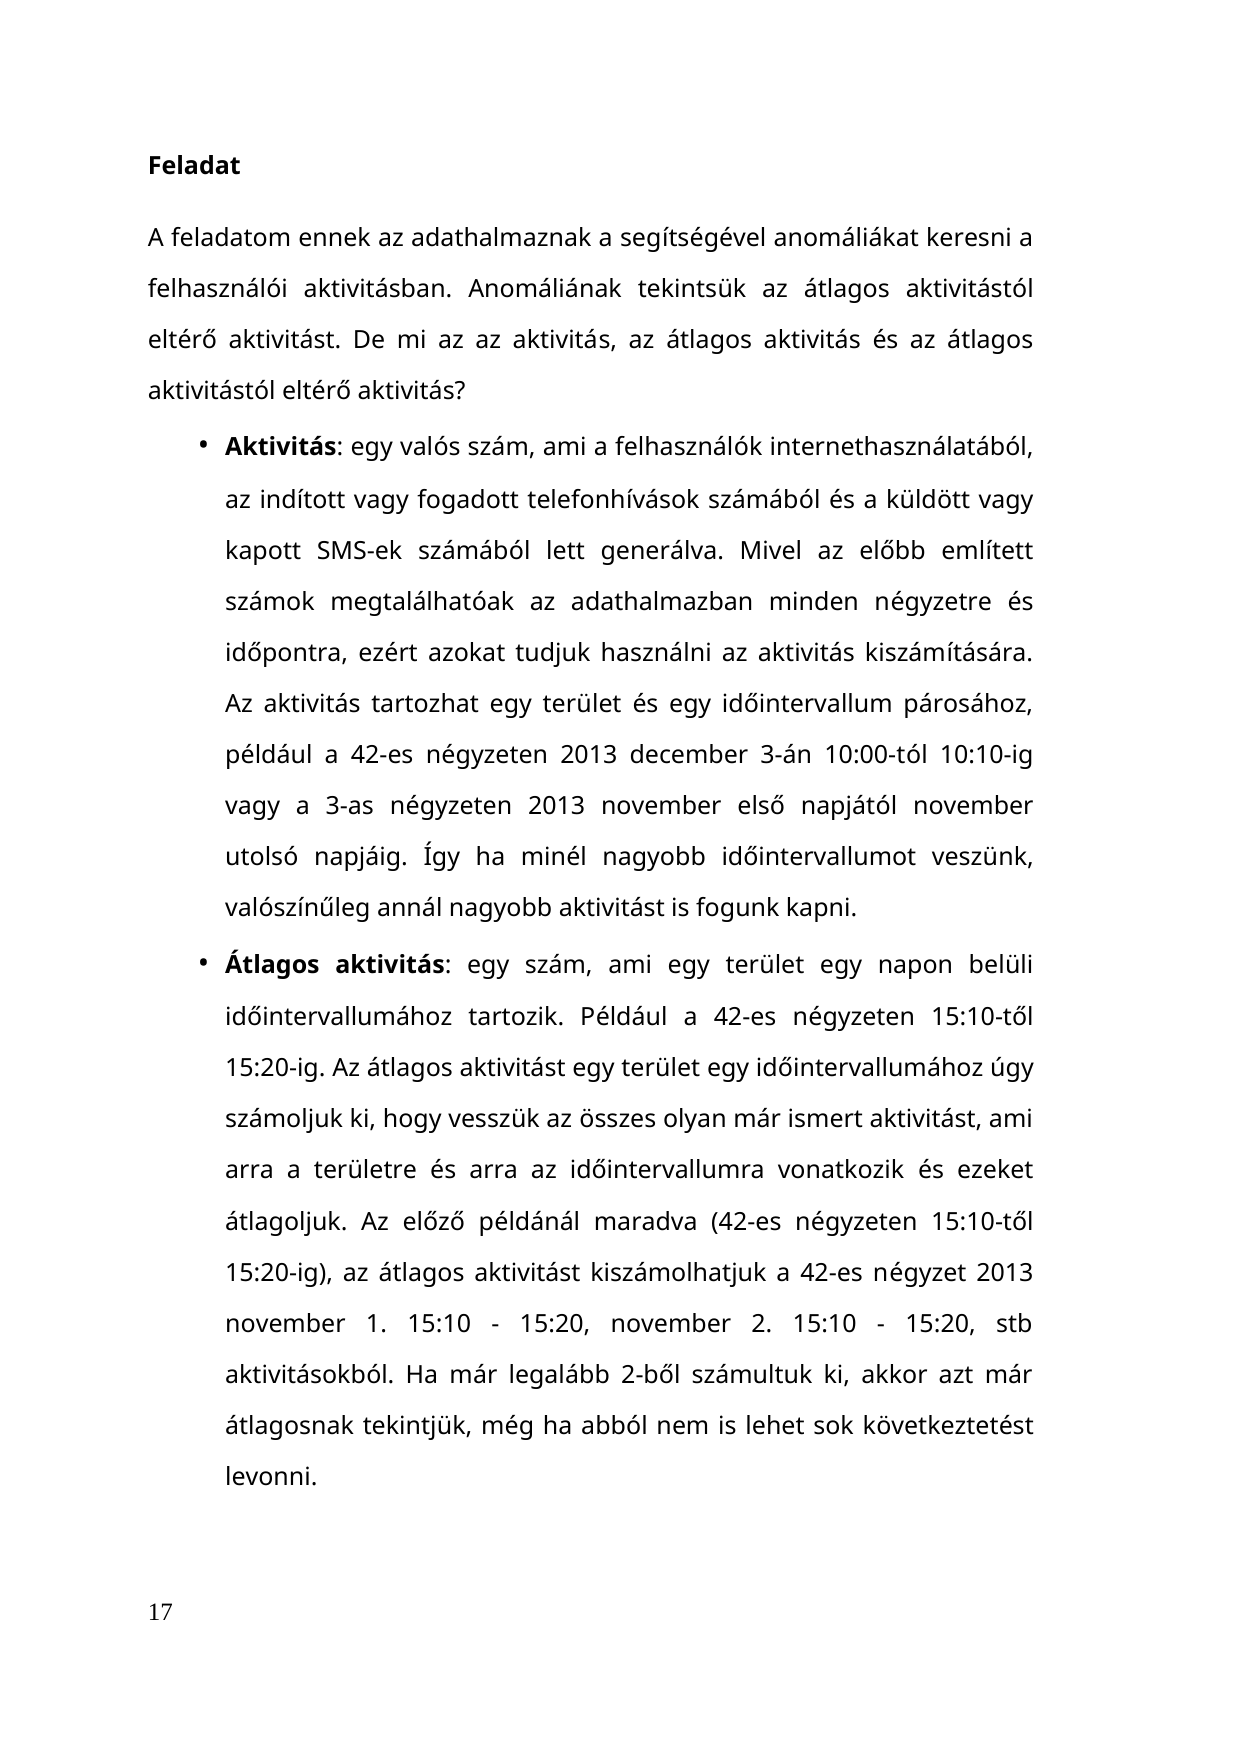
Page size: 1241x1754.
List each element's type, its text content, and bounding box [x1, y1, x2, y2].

text A feladatom ennek az adathalmaznak a segítségével anomáliákat keresni a felhasználói aktivitásban. Anomáliának tekintsük az átlagos aktivitástól eltérő aktivitást. De mi az az aktivitás, az átlagos aktivitás és az átlagos aktivitástól eltérő aktivitás? [148, 219, 1033, 406]
list Átlagos aktivitás: egy szám, ami egy terület egy napon belüli időintervallumához tartozik. Például a 42-es négyzeten 15:10-től 15:20-ig. Az átlagos aktivitást egy terület egy időintervallumához úgy számoljuk ki, hogy vesszük az összes olyan már ismert aktivitást, ami arra a területre és arra az időintervallumra vonatkozik és ezeket átlagoljuk. Az előző példánál maradva (42-es négyzeten 15:10-től 15:20-ig), az átlagos aktivitást kiszámolhatjuk a 42-es négyzet 2013 november 1. 15:10 - 15:20, november 2. 15:10 - 15:20, stb aktivitásokból. Ha már legalább 2-ből számultuk ki, akkor azt már átlagosnak tekintjük, még ha abból nem is lehet sok következtetést levonni. [198, 941, 1033, 1492]
subtitle Feladat [148, 148, 1033, 182]
list Aktivitás: egy valós szám, ami a felhasználók internethasználatából, az indított vagy fogadott telefonhívások számából és a küldött vagy kapott SMS-ek számából lett generálva. Mivel az előbb említett számok megtalálhatóak az adathalmazban minden négyzetre és időpontra, ezért azokat tudjuk használni az aktivitás kiszámítására. Az aktivitás tartozhat egy terület és egy időintervallum párosához, például a 42-es négyzeten 2013 december 3-án 10:00-tól 10:10-ig vagy a 3-as négyzeten 2013 november első napjától november utolsó napjáig. Így ha minél nagyobb időintervallumot veszünk, valószínűleg annál nagyobb aktivitást is fogunk kapni. [198, 423, 1033, 924]
